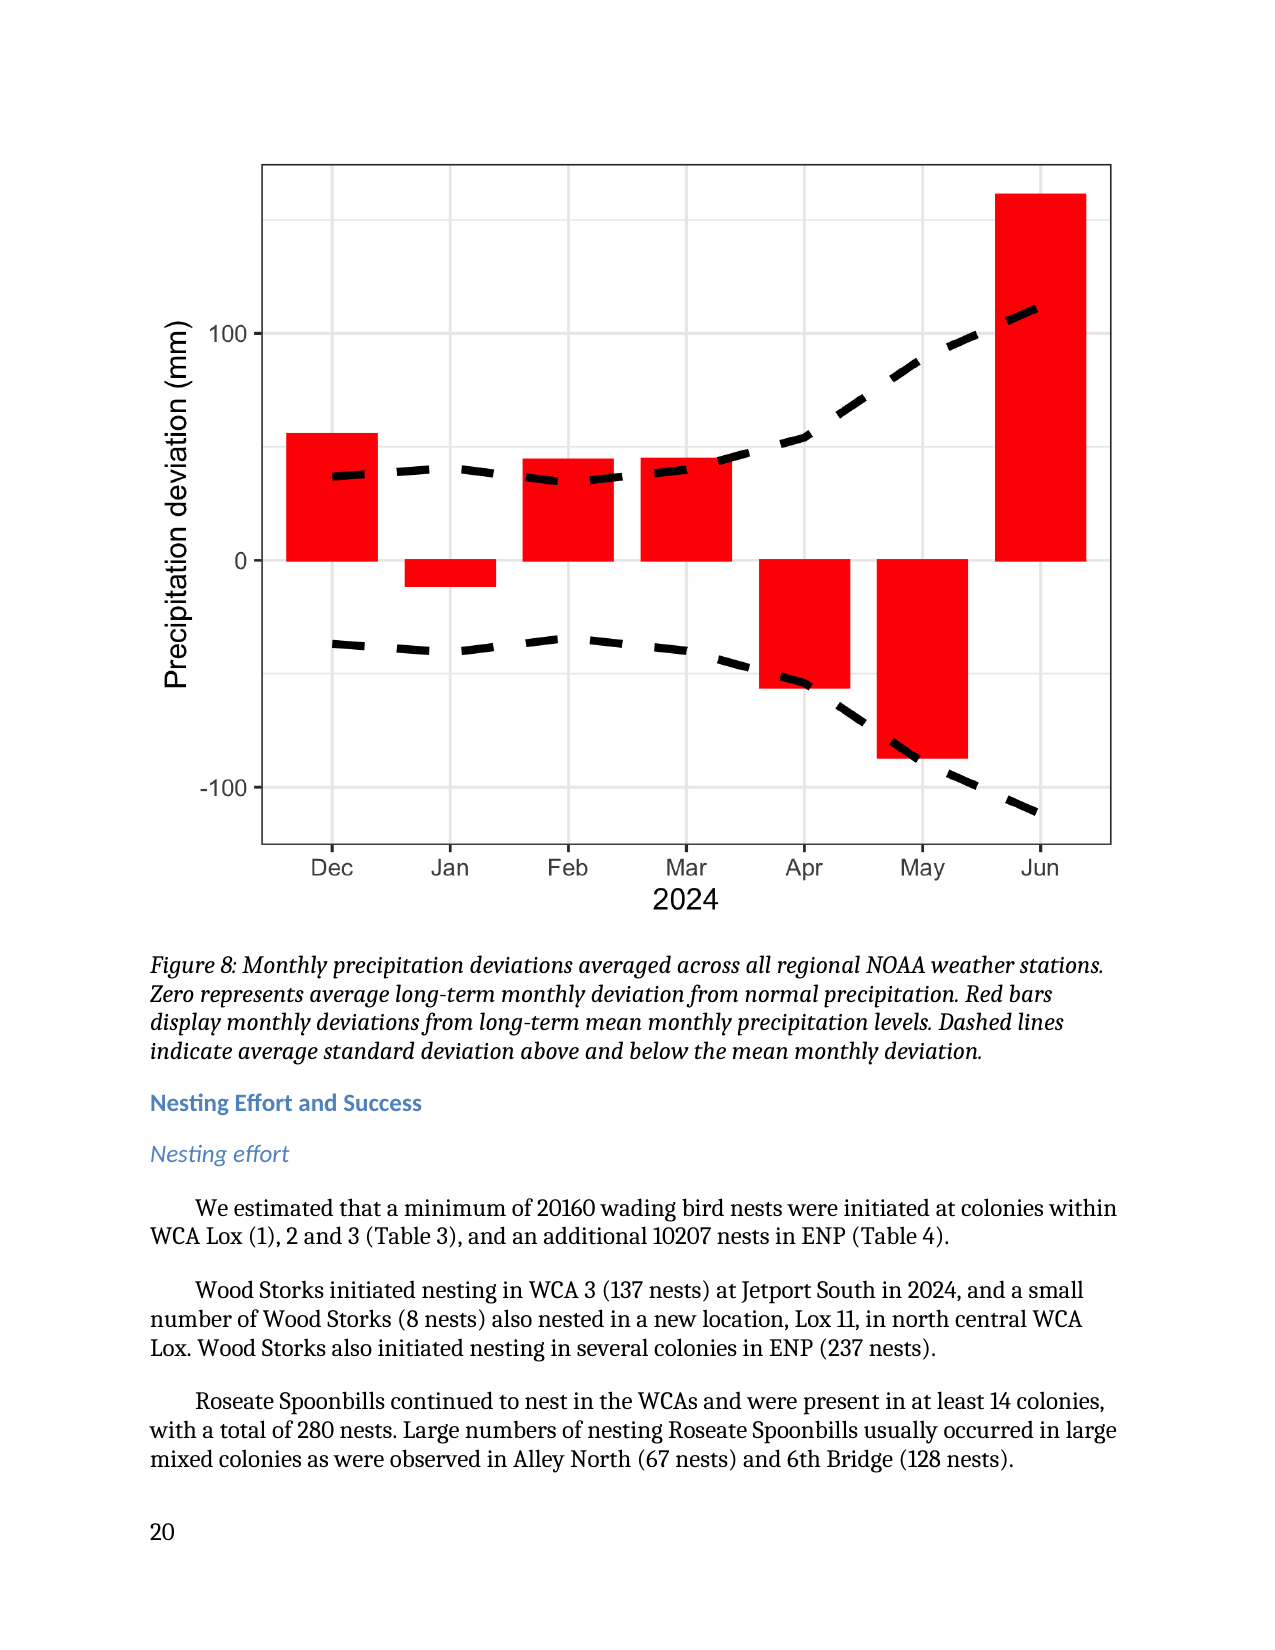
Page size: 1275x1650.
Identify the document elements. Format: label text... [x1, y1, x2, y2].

text Figure 8: Monthly precipitation deviations averaged across all regional NOAA weather stations. Zero represents average long-term monthly deviation from normal precipitation. Red bars display monthly deviations from long-term mean monthly precipitation levels. Dashed lines indicate average standard deviation above and below the mean monthly deviation. [150, 951, 1125, 1066]
text Roseate Spoonbills continued to nest in the WCAs and were present in at least 14 colonies, with a total of 280 nests. Large numbers of nesting Roseate Spoonbills usually occurred in large mixed colonies as were observed in Alley North (67 nests) and 6th Bridge (128 nests). [150, 1387, 1125, 1473]
subtitle Nesting effort [150, 1138, 1125, 1168]
subtitle Nesting Effort and Success [150, 1087, 1125, 1117]
text Wood Storks initiated nesting in WCA 3 (137 nests) at Jetport South in 2024, and a small number of Wood Storks (8 nests) also nested in a new location, Lox 11, in north central WCA Lox. Wood Storks also initiated nesting in several colonies in ENP (237 nests). [150, 1276, 1125, 1362]
picture [150, 150, 1125, 930]
text We estimated that a minimum of 20160 wading bird nests were initiated at colonies within WCA Lox (1), 2 and 3 (Table 3), and an additional 10207 nests in ENP (Table 4). [150, 1193, 1125, 1251]
